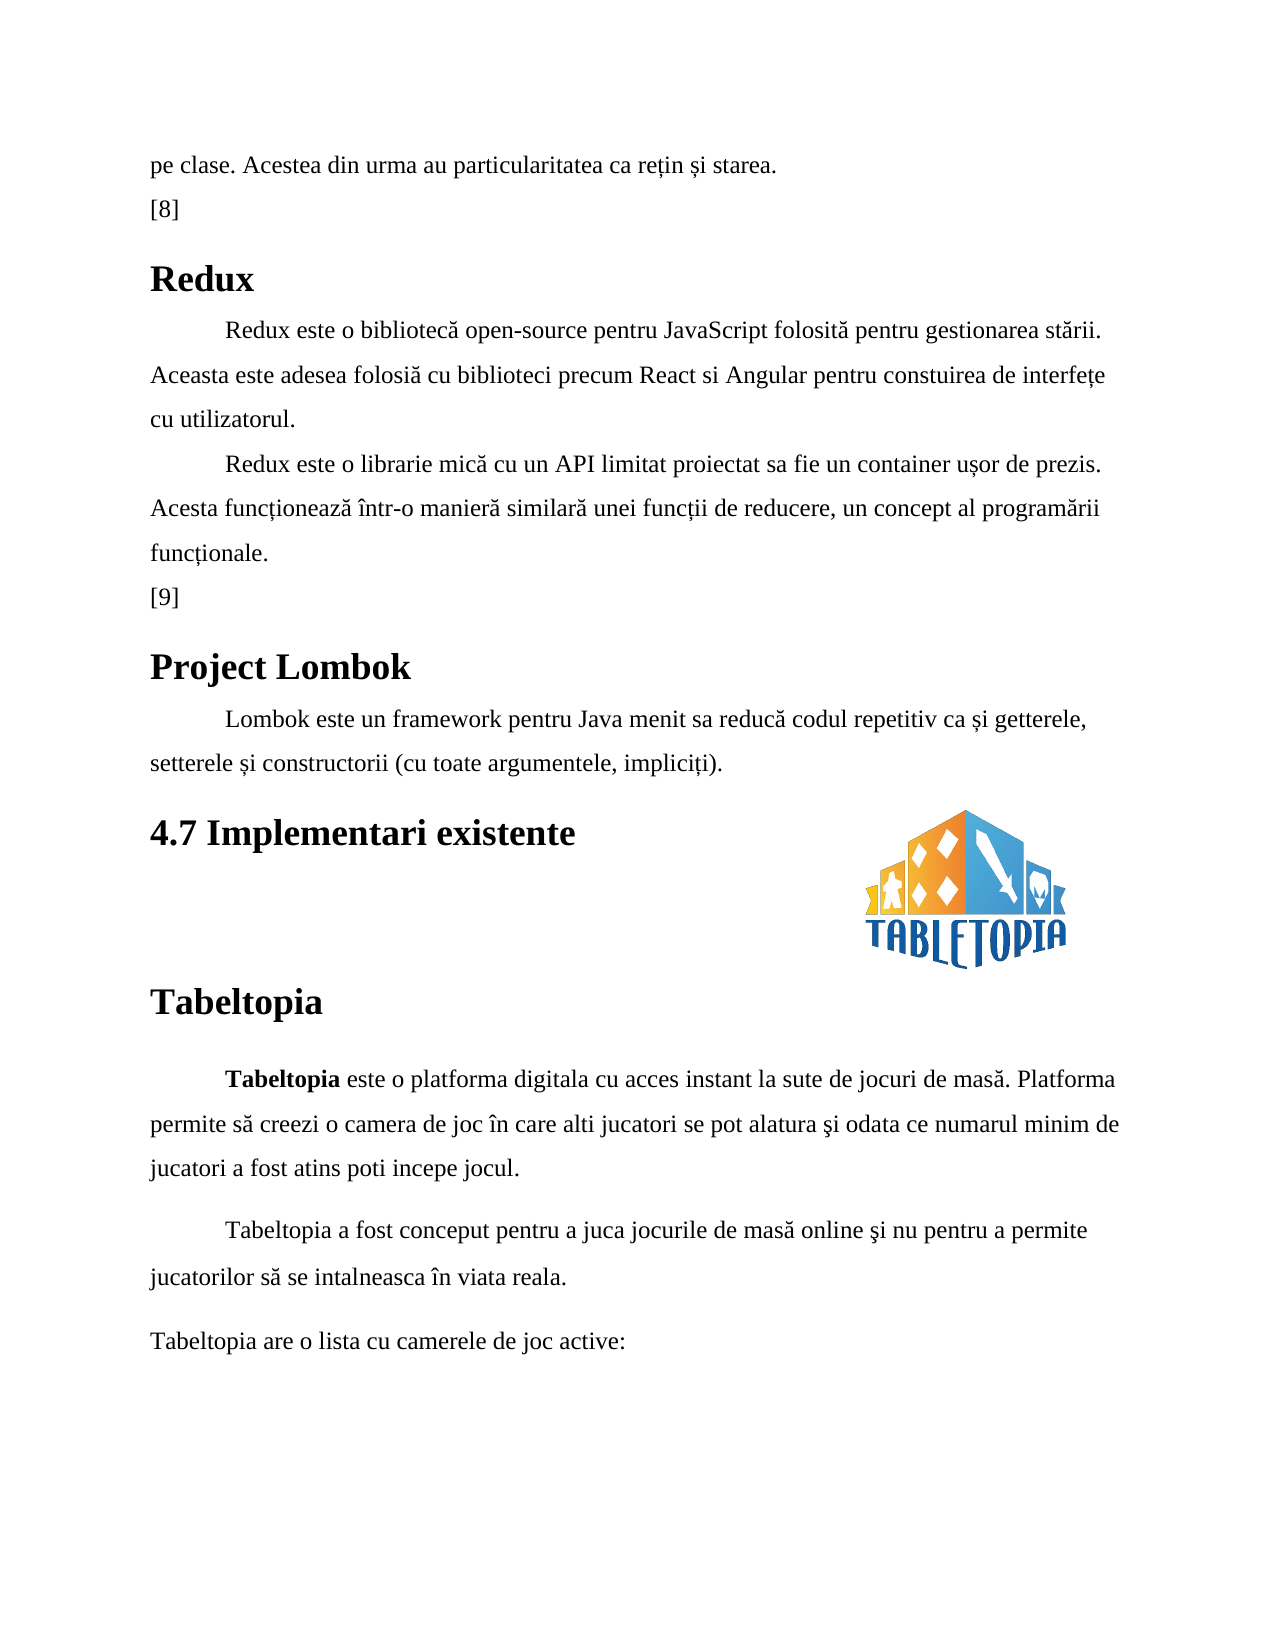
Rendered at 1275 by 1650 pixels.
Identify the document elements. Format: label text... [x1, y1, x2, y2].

text Project Lombok Lombok este un framework pentru Java menit sa reducă codul repetitiv ca și getterele, setterele și constructorii (cu toate argumentele, impliciți). [150, 645, 1125, 777]
text 4.7 Implementari existente [150, 810, 1125, 853]
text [150, 150, 1125, 223]
text Redux Redux este o bibliotecă open-source pentru JavaScript folosită pentru gestionarea stării. Aceasta este adesea folosiă cu biblioteci precum React si Angular pentru constuirea de interfețe cu utilizatorul. Redux este o librarie mică cu un API limitat proiectat sa fie un container ușor de prezis. Acesta funcționează într-o manieră similară unei funcții de reducere, un concept al programării funcționale. [9] [150, 257, 1125, 611]
text Tabeltopia a fost conceput pentru a juca jocurile de masă online şi nu pentru a permite jucatorilor să se intalneasca în viata reala. [150, 1215, 1125, 1291]
picture [819, 853, 1112, 969]
text Tabeltopia are o lista cu camerele de joc active: [150, 1326, 1125, 1355]
text Tabeltopia [150, 979, 1125, 1023]
text Tabeltopia este o platforma digitala cu acces instant la sute de jocuri de masă. Platforma permite să creezi o camera de joc în care alti jucatori se pot alatura şi odata ce numarul minim de jucatori a fost atins poti incepe jocul. [150, 1064, 1125, 1182]
